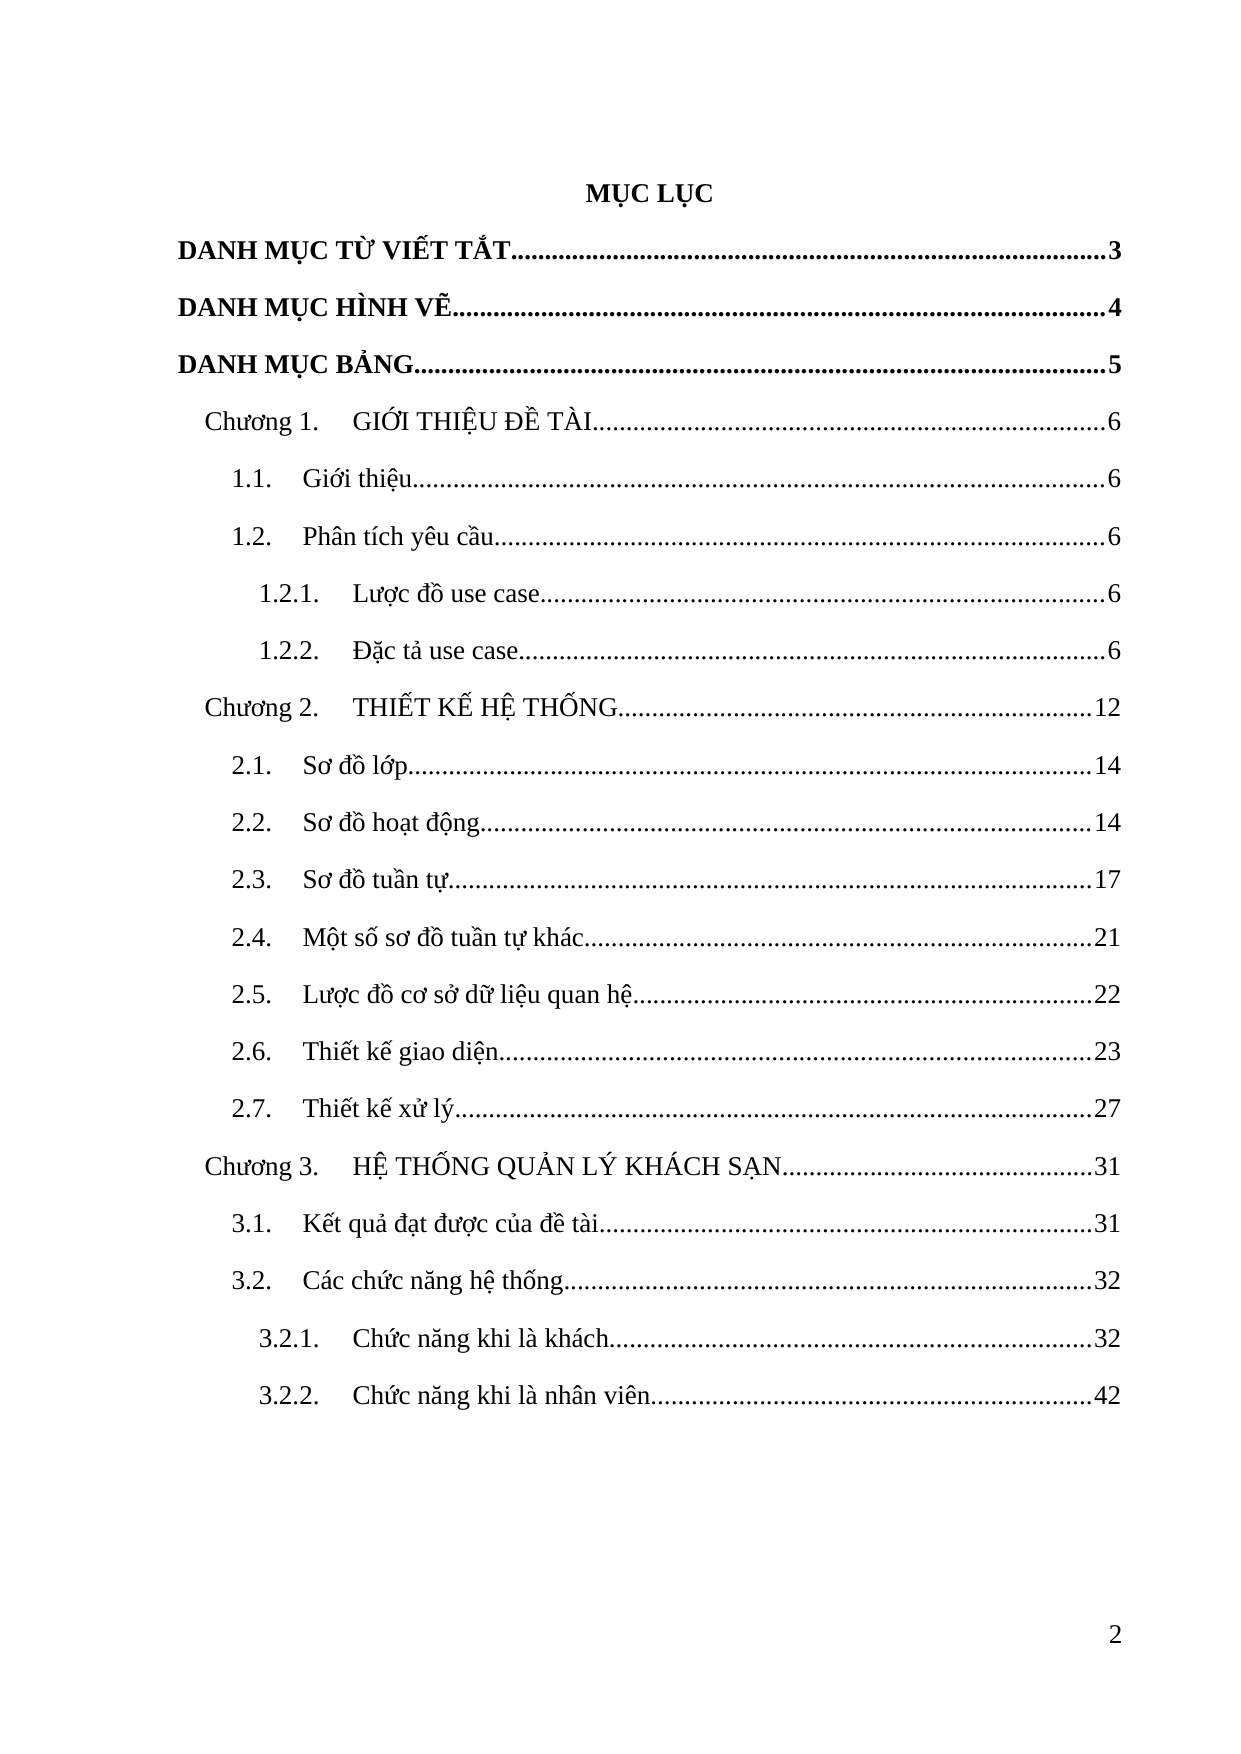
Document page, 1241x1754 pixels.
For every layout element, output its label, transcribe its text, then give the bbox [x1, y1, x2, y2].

text 3.1. Kết quả đạt được của đề tài 31 [231, 1207, 1122, 1238]
text MỤC LỤC [177, 177, 1122, 208]
text 3.2. Các chức năng hệ thống 32 [231, 1264, 1122, 1296]
text 2.2. Sơ đồ hoạt động 14 [231, 806, 1122, 837]
text Chương 3. HỆ THỐNG QUẢN LÝ KHÁCH SẠN 31 [204, 1150, 1122, 1181]
text 3.2.2. Chức năng khi là nhân viên 42 [258, 1379, 1122, 1410]
text 1.2.2. Đặc tả use case 6 [258, 634, 1122, 665]
text 1.2.1. Lược đồ use case 6 [258, 577, 1122, 608]
text 1.2. Phân tích yêu cầu 6 [231, 520, 1122, 551]
text 2.4. Một số sơ đồ tuần tự khác 21 [231, 921, 1122, 952]
text Chương 2. THIẾT KẾ HỆ THỐNG 12 [204, 692, 1122, 723]
text Chương 1. GIỚI THIỆU ĐỀ TÀI 6 [204, 405, 1122, 436]
text 2.5. Lược đồ cơ sở dữ liệu quan hệ 22 [231, 978, 1122, 1009]
text 2.7. Thiết kế xử lý 27 [231, 1093, 1122, 1124]
text 2.1. Sơ đồ lớp 14 [231, 749, 1122, 780]
text DANH MỤC TỪ VIẾT TẮT 3 [177, 234, 1122, 265]
text 3.2.1. Chức năng khi là khách 32 [258, 1322, 1122, 1353]
text 1.1. Giới thiệu 6 [231, 462, 1122, 493]
text DANH MỤC HÌNH VẼ 4 [177, 291, 1122, 322]
text 2.6. Thiết kế giao diện 23 [231, 1035, 1122, 1066]
text 2.3. Sơ đồ tuần tự 17 [231, 863, 1122, 894]
text DANH MỤC BẢNG 5 [177, 348, 1122, 379]
